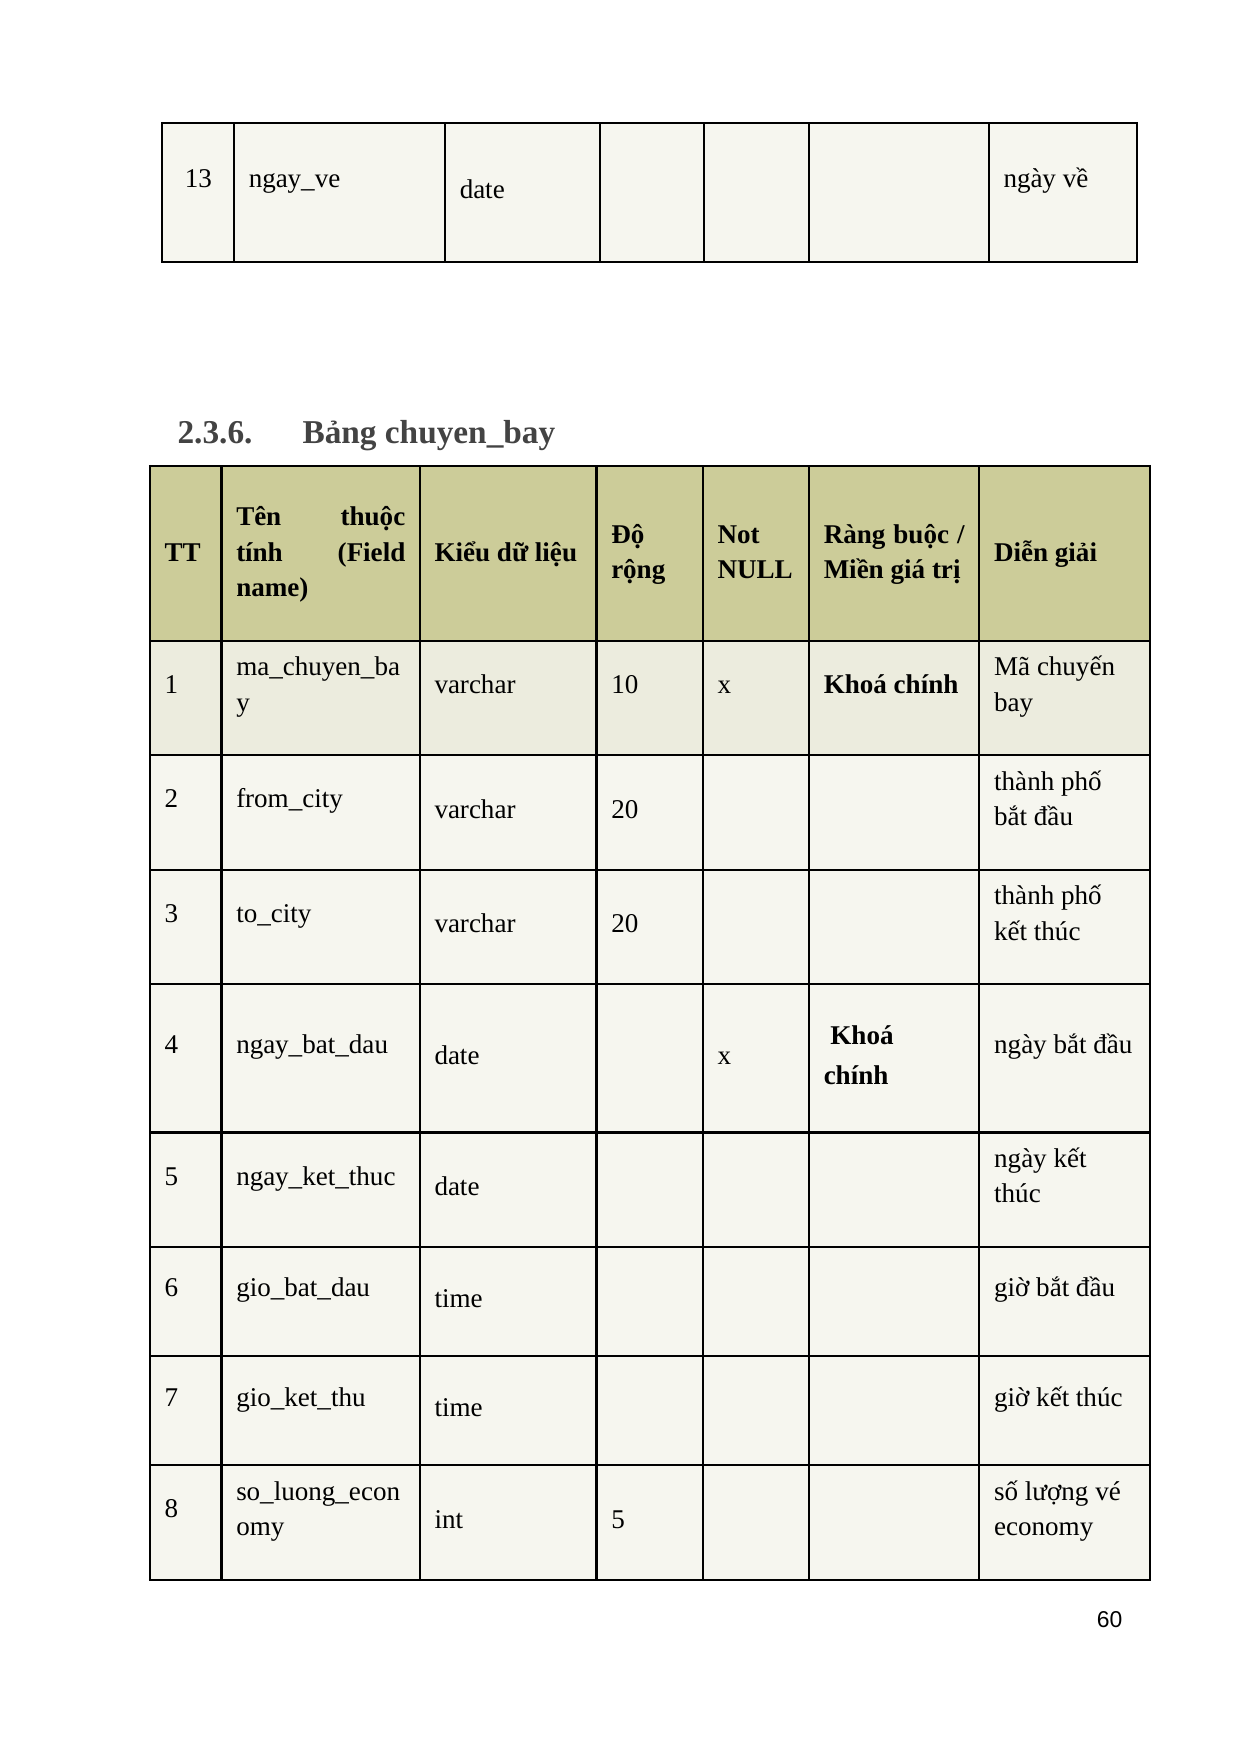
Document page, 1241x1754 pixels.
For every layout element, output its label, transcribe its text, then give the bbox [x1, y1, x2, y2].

table_cell from_city [223, 756, 419, 869]
table_cell time [421, 1357, 595, 1464]
table_cell 10 [598, 642, 702, 754]
table_cell Mã chuyến bay [980, 642, 1149, 754]
table_cell [598, 1357, 702, 1464]
table_cell int [421, 1466, 595, 1579]
table_cell x [704, 642, 808, 754]
table_cell 2 [151, 756, 220, 869]
table_cell [810, 756, 978, 869]
table_cell ngày về [990, 124, 1136, 261]
table_cell varchar [421, 642, 595, 754]
table_cell [810, 871, 978, 983]
table_cell 20 [598, 756, 702, 869]
table_cell thành phố bắt đầu [980, 756, 1149, 869]
table_cell 6 [151, 1248, 220, 1355]
table_cell [810, 1248, 978, 1355]
table_cell 4 [151, 985, 220, 1131]
table_cell Khoá chính [810, 985, 978, 1131]
table_header Tên thuộc tính (Field name) [223, 467, 419, 640]
table_cell ngay_ve [235, 124, 444, 261]
table_cell [704, 1357, 808, 1464]
table_cell [810, 1357, 978, 1464]
table_cell [704, 1248, 808, 1355]
table_cell [704, 756, 808, 869]
table_header Not NULL [704, 467, 808, 640]
table_cell [704, 1134, 808, 1246]
table_cell [704, 871, 808, 983]
table_cell varchar [421, 756, 595, 869]
table_cell ma_chuyen_bay [223, 642, 419, 754]
table_cell 5 [598, 1466, 702, 1579]
table_cell [601, 124, 703, 261]
table_header Kiểu dữ liệu [421, 467, 595, 640]
table_cell ngay_bat_dau [223, 985, 419, 1131]
table_header Độ rộng [598, 467, 702, 640]
table_cell [810, 1134, 978, 1246]
table_cell 7 [151, 1357, 220, 1464]
table_cell [598, 1248, 702, 1355]
table_cell giờ kết thúc [980, 1357, 1149, 1464]
table_cell to_city [223, 871, 419, 983]
table_cell số lượng vé economy [980, 1466, 1149, 1579]
table_cell ngay_ket_thuc [223, 1134, 419, 1246]
table_cell x [704, 985, 808, 1131]
table_cell [810, 124, 988, 261]
table_cell Khoá chính [810, 642, 978, 754]
table_cell time [421, 1248, 595, 1355]
table_cell [598, 1134, 702, 1246]
table_header Ràng buộc / Miền giá trị [810, 467, 978, 640]
table_cell [704, 1466, 808, 1579]
table_cell gio_ket_thu [223, 1357, 419, 1464]
table_cell so_luong_economy [223, 1466, 419, 1579]
subtitle 2.3.6. Bảng chuyen_bay [177, 412, 1122, 451]
table_cell 20 [598, 871, 702, 983]
table_cell ngày kết thúc [980, 1134, 1149, 1246]
table_cell [810, 1466, 978, 1579]
table_cell varchar [421, 871, 595, 983]
table_cell 3 [151, 871, 220, 983]
table_header TT [151, 467, 220, 640]
table_header Diễn giải [980, 467, 1149, 640]
table_cell thành phố kết thúc [980, 871, 1149, 983]
table_cell [705, 124, 808, 261]
table_cell giờ bắt đầu [980, 1248, 1149, 1355]
table_cell 5 [151, 1134, 220, 1246]
table_cell 8 [151, 1466, 220, 1579]
table_cell 13 [163, 124, 233, 261]
table_cell date [446, 124, 599, 261]
table_cell date [421, 985, 595, 1131]
table_cell 1 [151, 642, 220, 754]
table_cell gio_bat_dau [223, 1248, 419, 1355]
table_cell [598, 985, 702, 1131]
table_cell date [421, 1134, 595, 1246]
table_cell ngày bắt đầu [980, 985, 1149, 1131]
